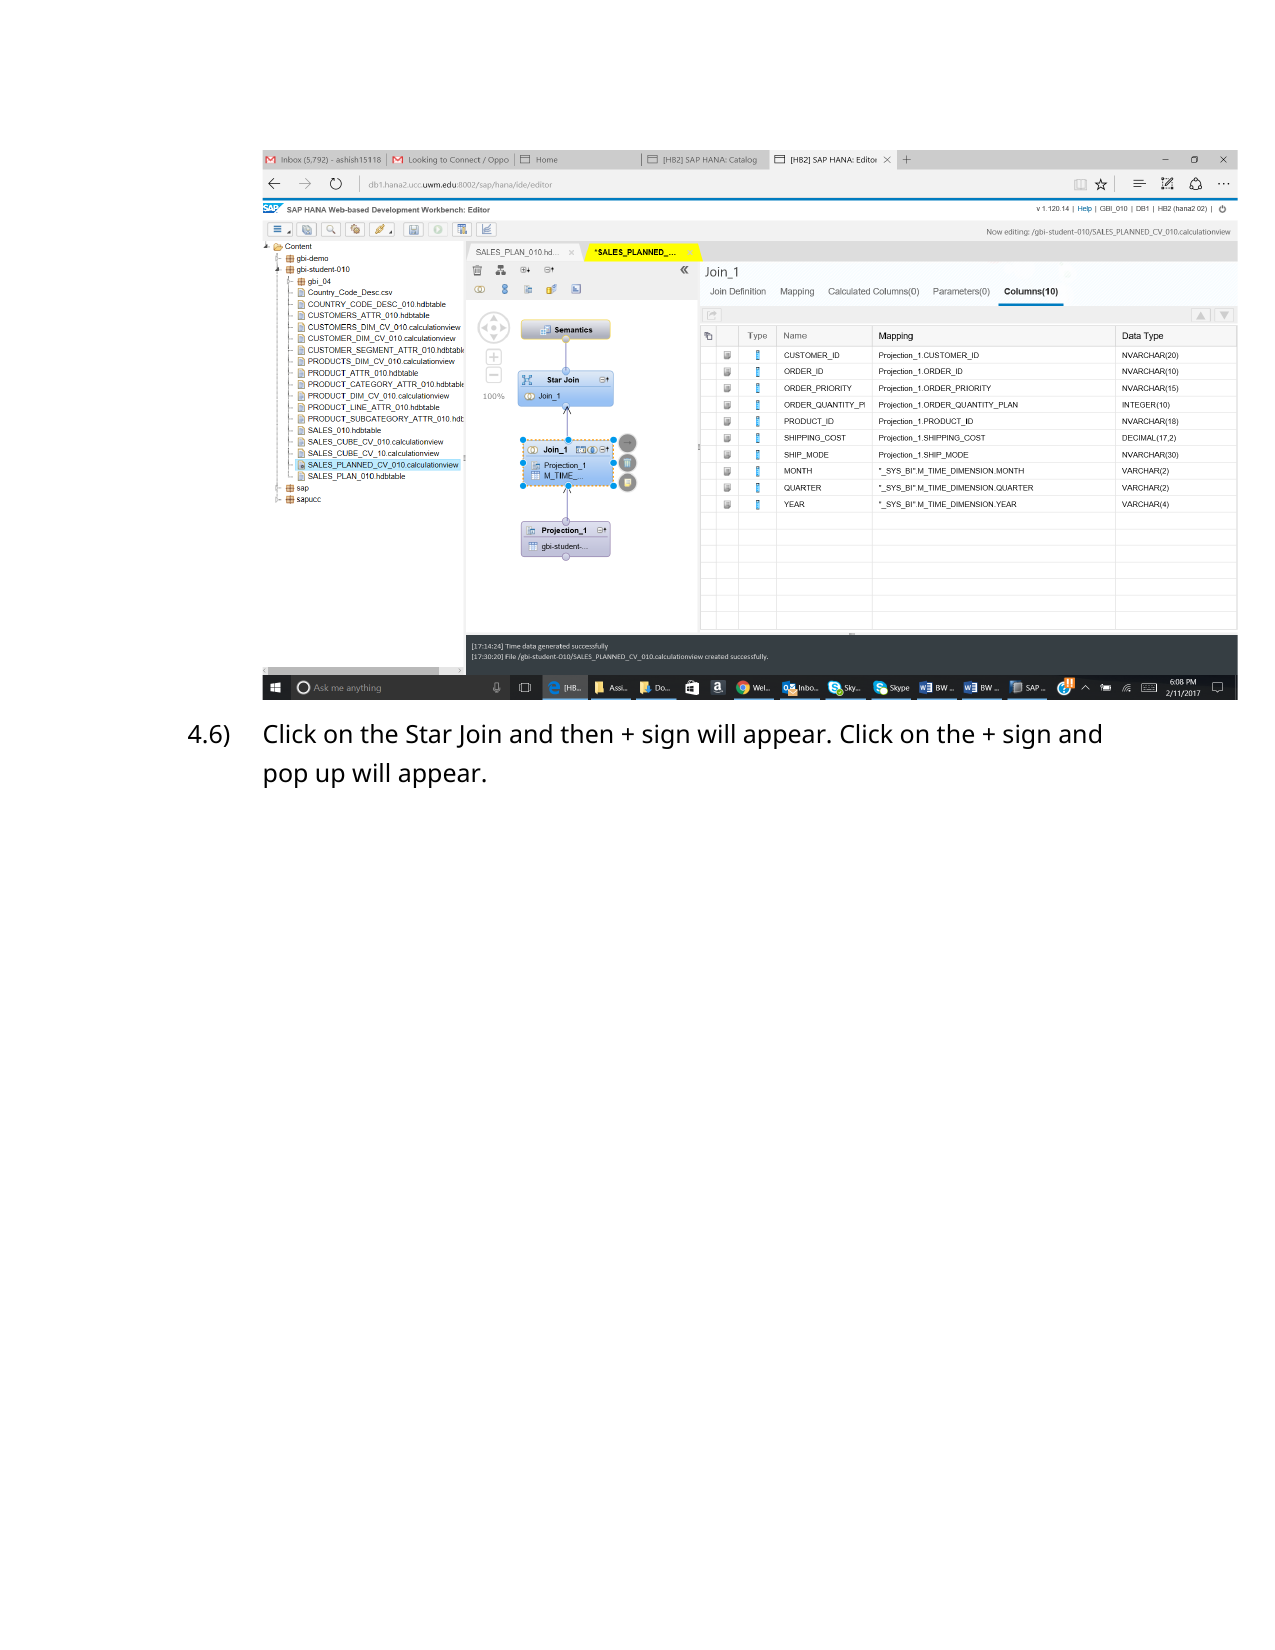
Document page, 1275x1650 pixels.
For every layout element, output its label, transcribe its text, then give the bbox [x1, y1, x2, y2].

list Click on the Star Join and then + sign will appear. Click on the + sign and pop up will appear. [187, 716, 1125, 789]
picture [262, 150, 1238, 700]
